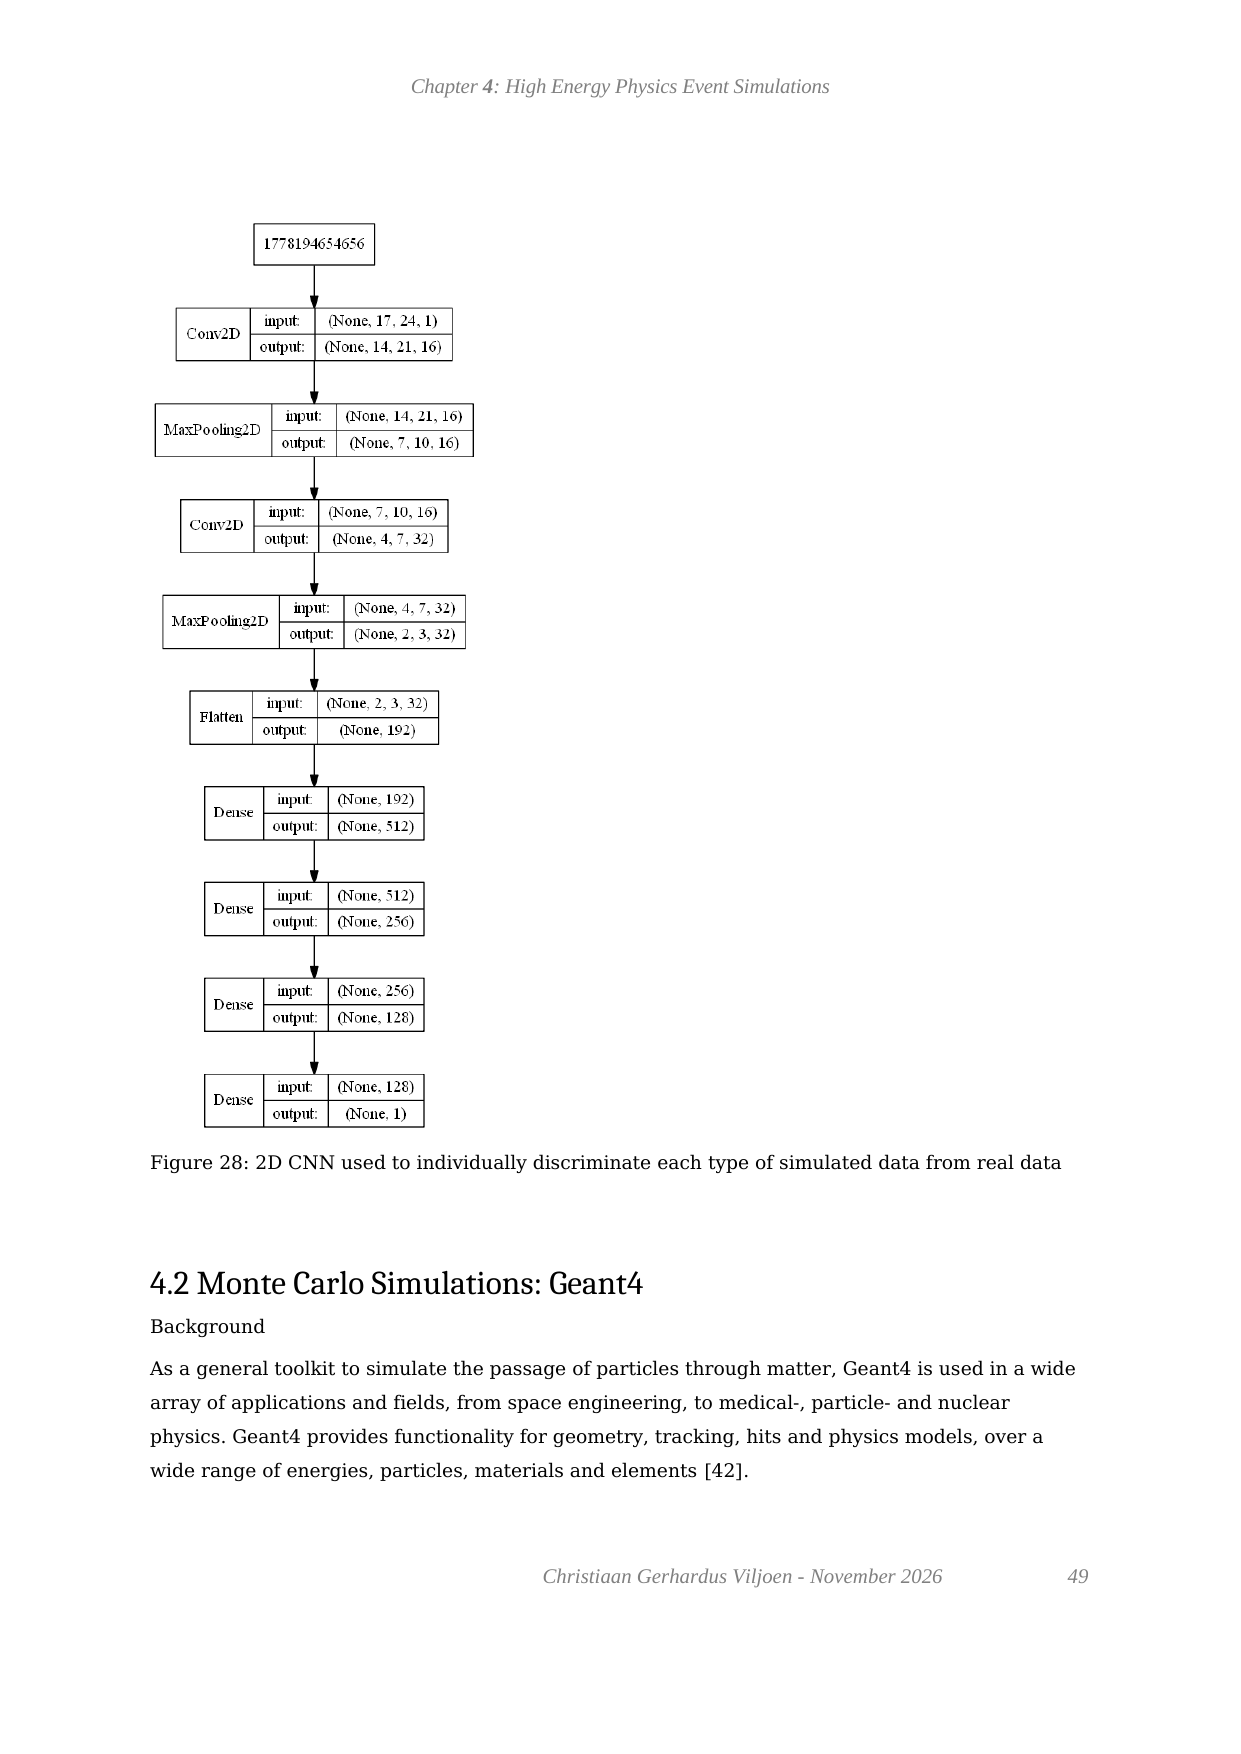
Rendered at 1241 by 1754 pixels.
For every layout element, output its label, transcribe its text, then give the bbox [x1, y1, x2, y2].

picture [150, 219, 478, 1132]
text Figure 28: 2D CNN used to individually discriminate each type of simulated data from real data [150, 1151, 1090, 1173]
text As a general toolkit to simulate the passage of particles through matter, Geant4 is used in a wide array of applications and fields, from space engineering, to medical-, particle- and nuclear physics. Geant4 provides functionality for geometry, tracking, hits and physics models, over a wide range of energies, particles, materials and elements . [150, 1357, 1090, 1481]
subtitle Monte Carlo Simulations: Geant4 [150, 1264, 1090, 1303]
text Background [150, 1315, 1090, 1338]
